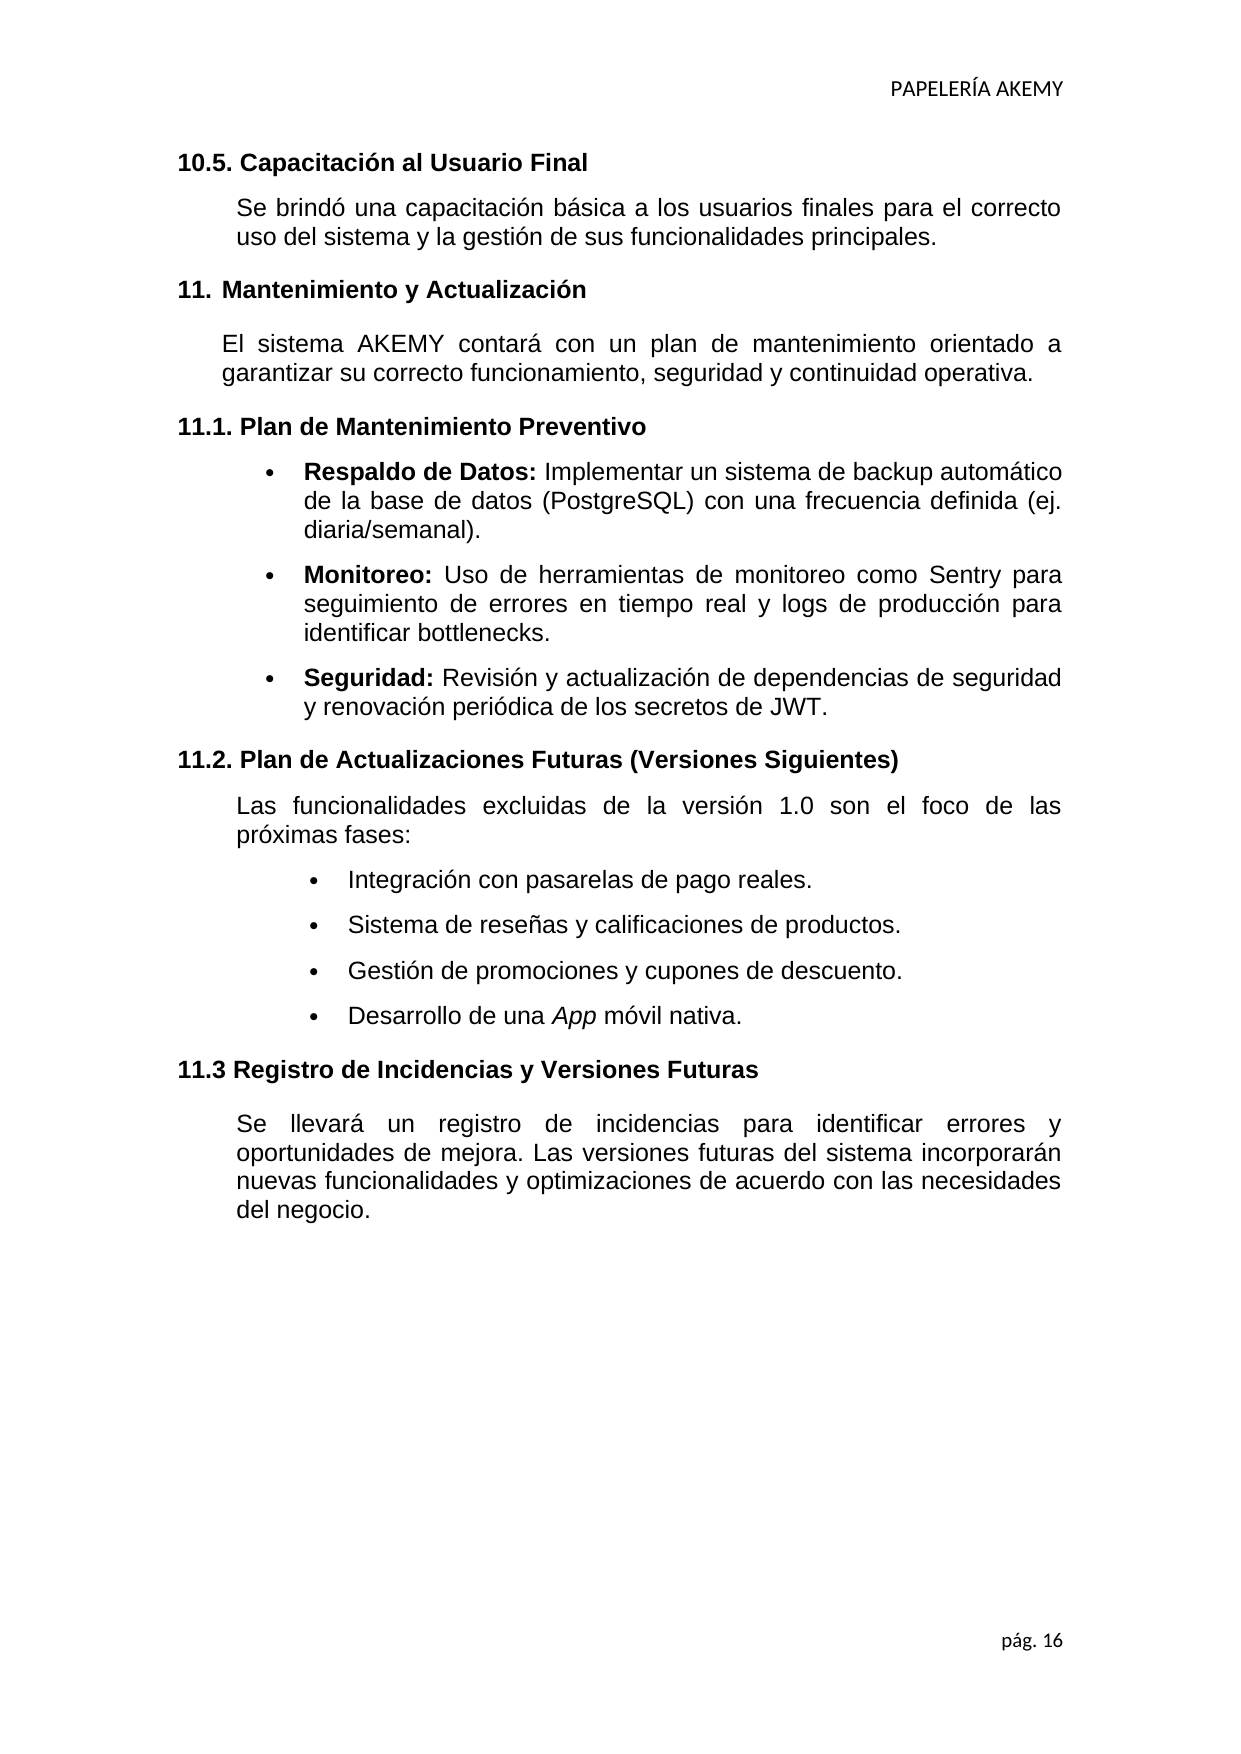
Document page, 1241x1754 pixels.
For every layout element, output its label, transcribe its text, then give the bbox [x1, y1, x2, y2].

list Desarrollo de una App móvil nativa. [310, 1001, 1063, 1030]
list Sistema de reseñas y calificaciones de productos. [310, 911, 1063, 939]
list Seguridad: Revisión y actualización de dependencias de seguridad y renovación periódica de los secretos de JWT. [266, 663, 1063, 721]
list Respaldo de Datos: Implementar un sistema de backup automático de la base de datos (PostgreSQL) con una frecuencia definida (ej. diaria/semanal). [266, 457, 1063, 543]
list Gestión de promociones y cupones de descuento. [310, 956, 1063, 985]
text 11.1. Plan de Mantenimiento Preventivo [177, 412, 1063, 441]
list Monitoreo: Uso de herramientas de monitoreo como Sentry para seguimiento de errores en tiempo real y logs de producción para identificar bottlenecks. [266, 560, 1063, 646]
list Integración con pasarelas de pago reales. [310, 865, 1063, 894]
text Se brindó una capacitación básica a los usuarios finales para el correcto uso del sistema y la gestión de sus funcionalidades principales. [236, 193, 1063, 251]
text 10.5. Capacitación al Usuario Final [177, 148, 1063, 176]
text Las funcionalidades excluidas de la versión 1.0 son el foco de las próximas fases: [236, 791, 1063, 848]
text El sistema AKEMY contará con un plan de mantenimiento orientado a garantizar su correcto funcionamiento, seguridad y continuidad operativa. [222, 329, 1063, 387]
text 11.2. Plan de Actualizaciones Futuras (Versiones Siguientes) [177, 746, 1063, 774]
text 11.3 Registro de Incidencias y Versiones Futuras [177, 1055, 1063, 1084]
text Se llevará un registro de incidencias para identificar errores y oportunidades de mejora. Las versiones futuras del sistema incorporarán nuevas funcionalidades y optimizaciones de acuerdo con las necesidades del negocio. [236, 1109, 1063, 1224]
subtitle Mantenimiento y Actualización [177, 276, 1063, 304]
